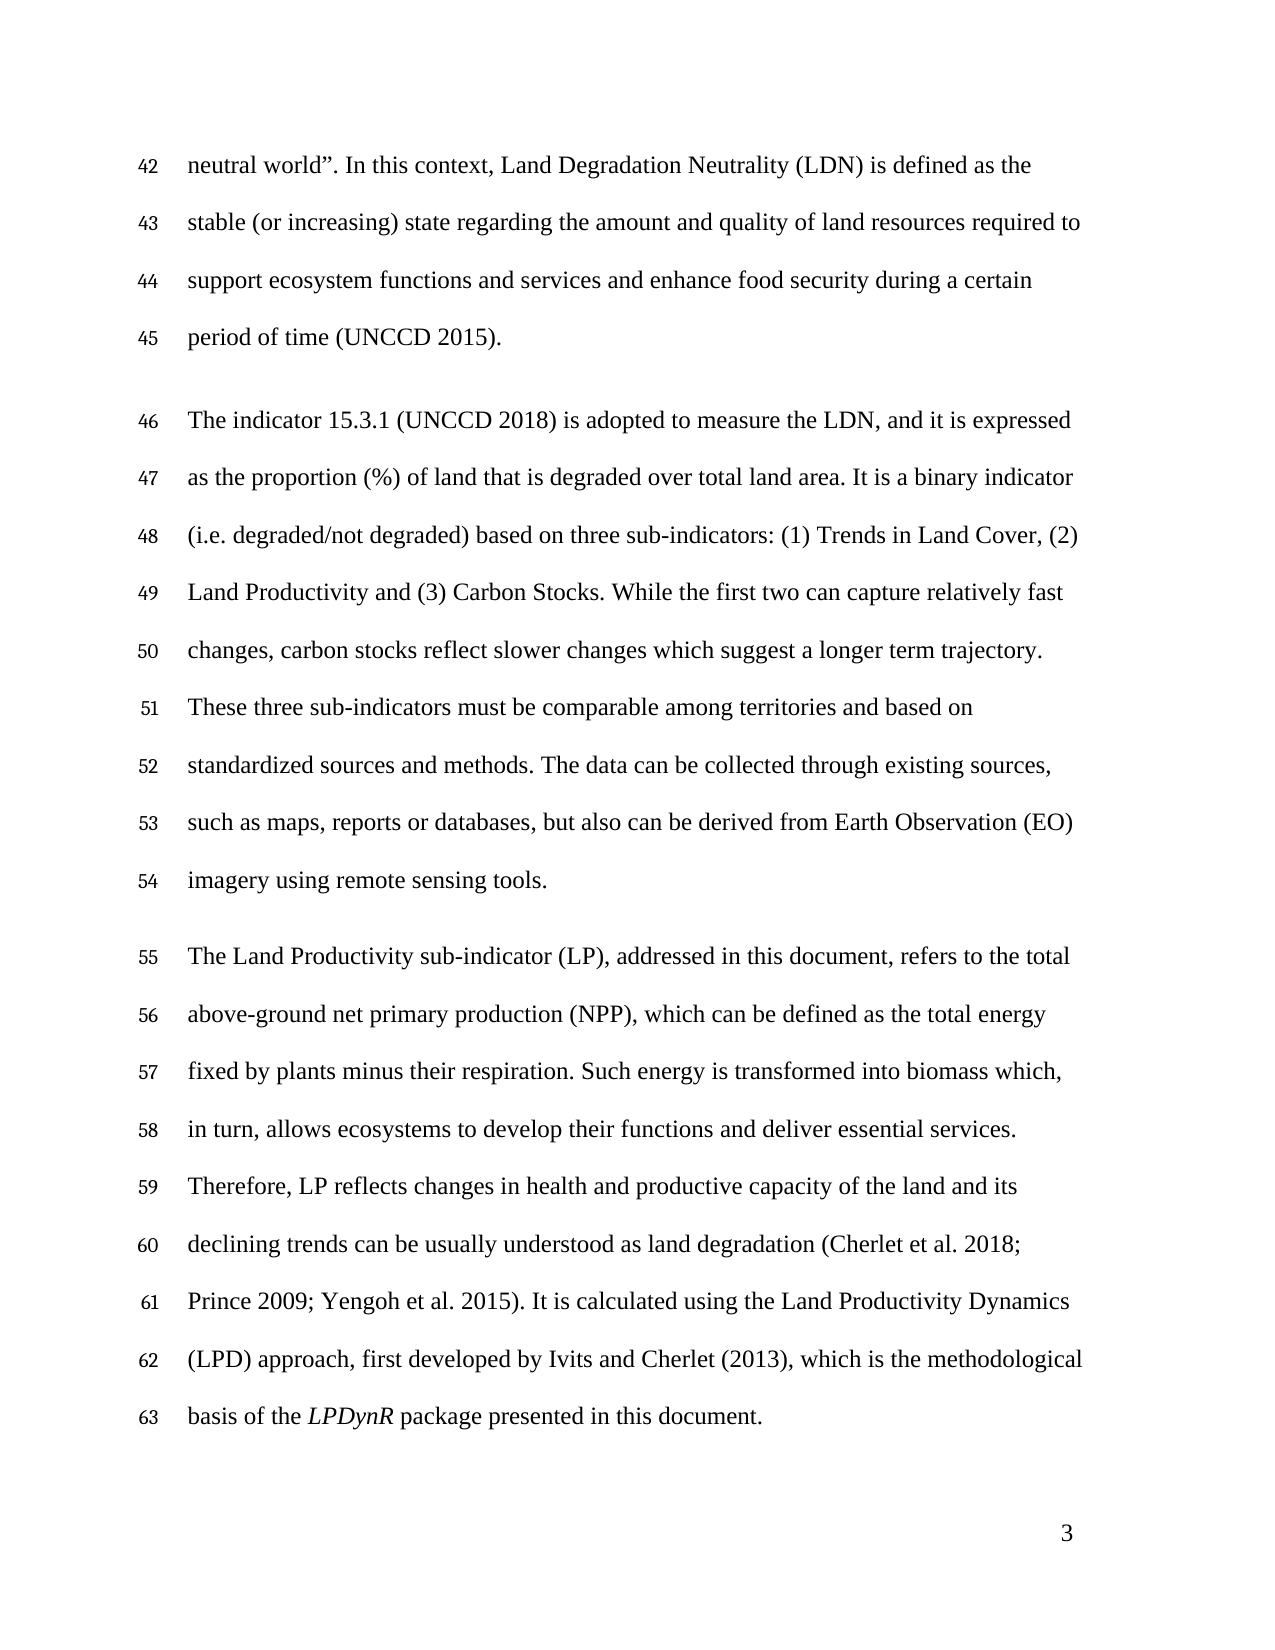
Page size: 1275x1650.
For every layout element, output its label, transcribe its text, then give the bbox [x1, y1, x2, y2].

text The Land Productivity sub-indicator (LP), addressed in this document, refers to the total above-ground net primary production (NPP), which can be defined as the total energy fixed by plants minus their respiration. Such energy is transformed into biomass which, in turn, allows ecosystems to develop their functions and deliver essential services. Therefore, LP reflects changes in health and productive capacity of the land and its declining trends can be usually understood as land degradation (Cherlet et al. 2018; Prince 2009; Yengoh et al. 2015). It is calculated using the Land Productivity Dynamics (LPD) approach, first developed by Ivits and Cherlet (2013), which is the methodological basis of the LPDynR package presented in this document. [187, 941, 1087, 1430]
text The indicator 15.3.1 (UNCCD 2018) is adopted to measure the LDN, and it is expressed as the proportion (%) of land that is degraded over total land area. It is a binary indicator (i.e. degraded/not degraded) based on three sub-indicators: (1) Trends in Land Cover, (2) Land Productivity and (3) Carbon Stocks. While the first two can capture relatively fast changes, carbon stocks reflect slower changes which suggest a longer term trajectory. These three sub-indicators must be comparable among territories and based on standardized sources and methods. The data can be collected through existing sources, such as maps, reports or databases, but also can be derived from Earth Observation (EO) imagery using remote sensing tools. [187, 405, 1087, 894]
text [187, 150, 1087, 351]
